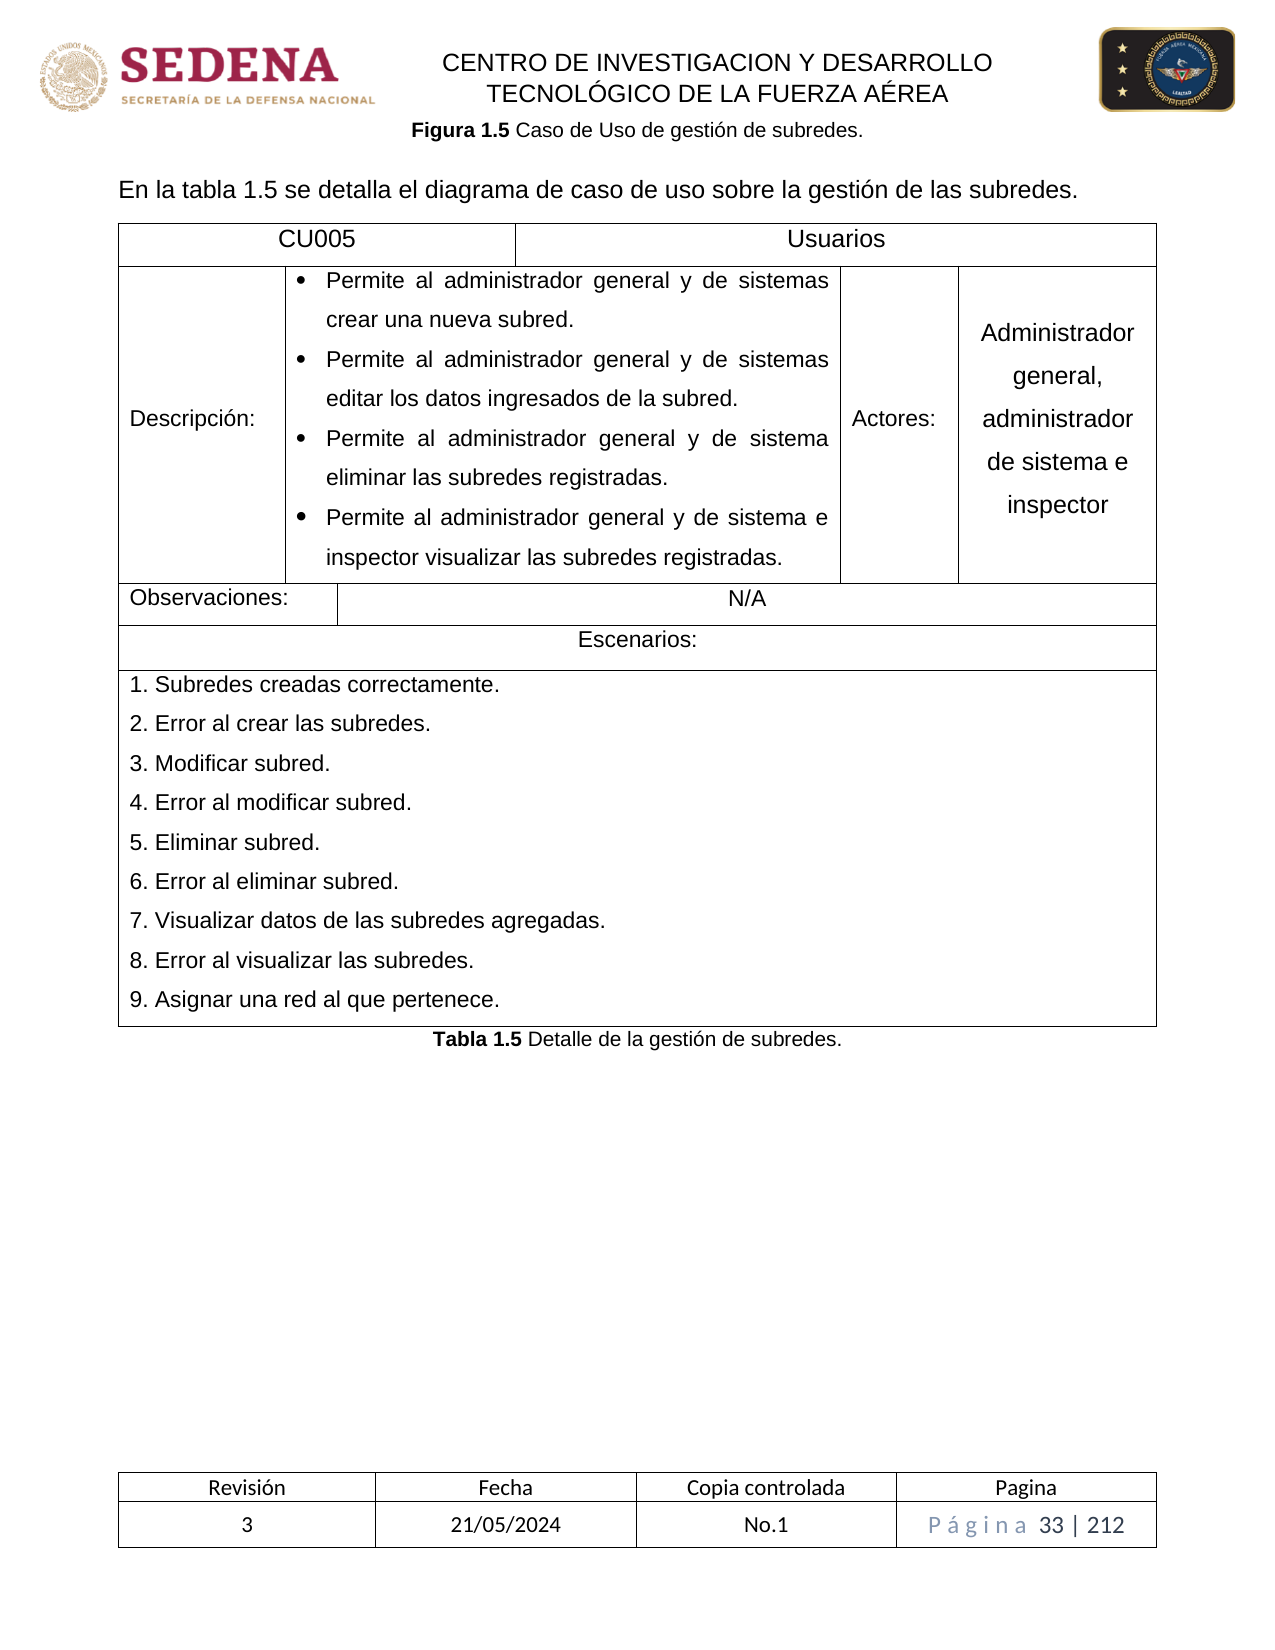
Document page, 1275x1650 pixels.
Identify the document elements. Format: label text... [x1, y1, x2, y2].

table_cell Escenarios: [119, 626, 1156, 669]
table_cell Descripción: [119, 267, 285, 583]
table_header CU005 [119, 224, 515, 266]
table_cell Administrador general, administrador de sistema e inspector [959, 267, 1156, 583]
table_cell Observaciones: [119, 584, 337, 625]
table_cell Permite al administrador general y de sistemas crear una nueva subred. Permite al administrador general y de sistemas editar los datos ingresados de la subred. Permite al administrador general y de sistema eliminar las subredes registradas. Permite al administrador general y de sistema e inspector visualizar las subredes registradas. [286, 267, 840, 583]
text Figura 1.5 Caso de Uso de gestión de subredes. [118, 118, 1157, 142]
text En la tabla 1.5 se detalla el diagrama de caso de uso sobre la gestión de las subredes. [118, 175, 1157, 204]
table_header Usuarios [516, 224, 1156, 266]
picture [39, 27, 1236, 112]
table_cell Actores: [841, 267, 958, 583]
table_cell 1. Subredes creadas correctamente. 2. Error al crear las subredes. 3. Modificar subred. 4. Error al modificar subred. 5. Eliminar subred. 6. Error al eliminar subred. 7. Visualizar datos de las subredes agregadas. 8. Error al visualizar las subredes. 9. Asignar una red al que pertenece. [119, 671, 1156, 1026]
table_cell N/A [338, 584, 1156, 625]
text Tabla 1.5 Detalle de la gestión de subredes. [118, 1027, 1157, 1051]
